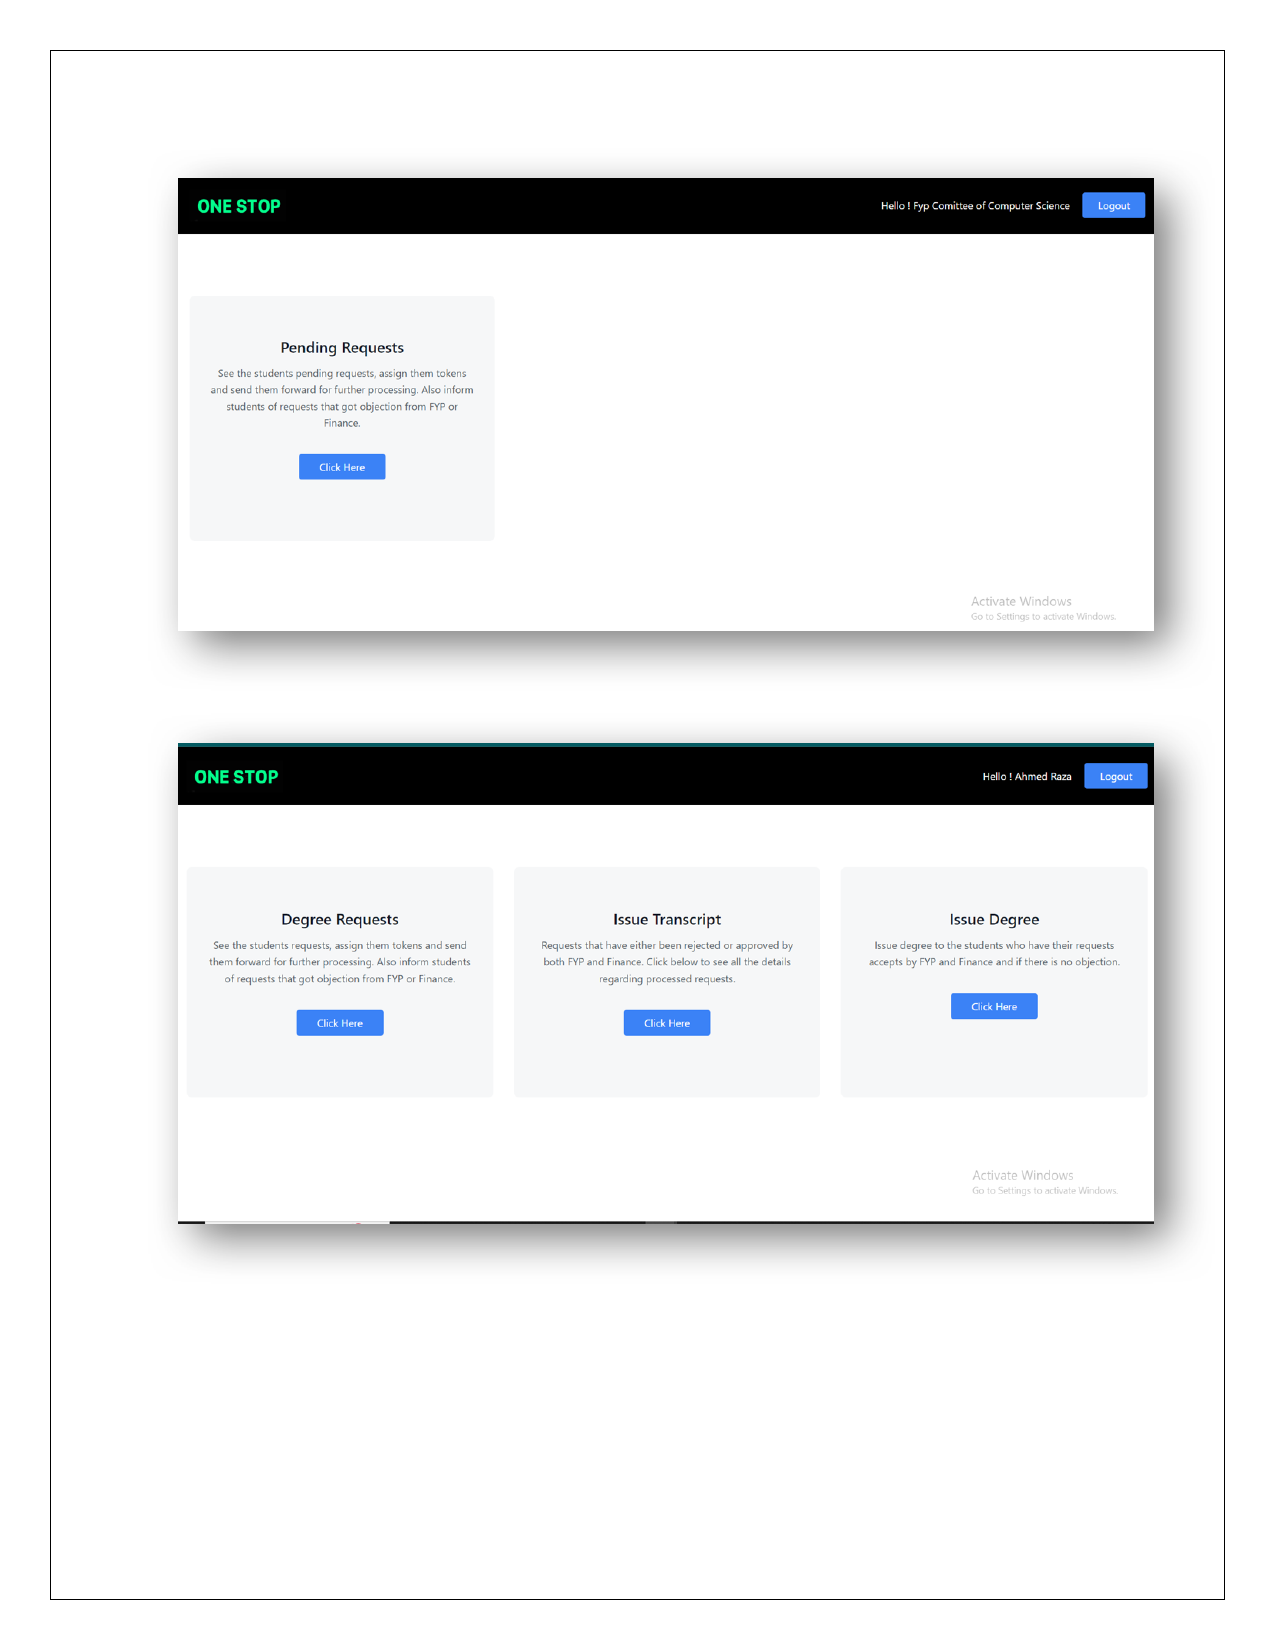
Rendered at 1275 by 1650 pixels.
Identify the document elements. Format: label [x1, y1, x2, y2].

picture [178, 743, 1154, 1224]
picture [178, 178, 1154, 631]
